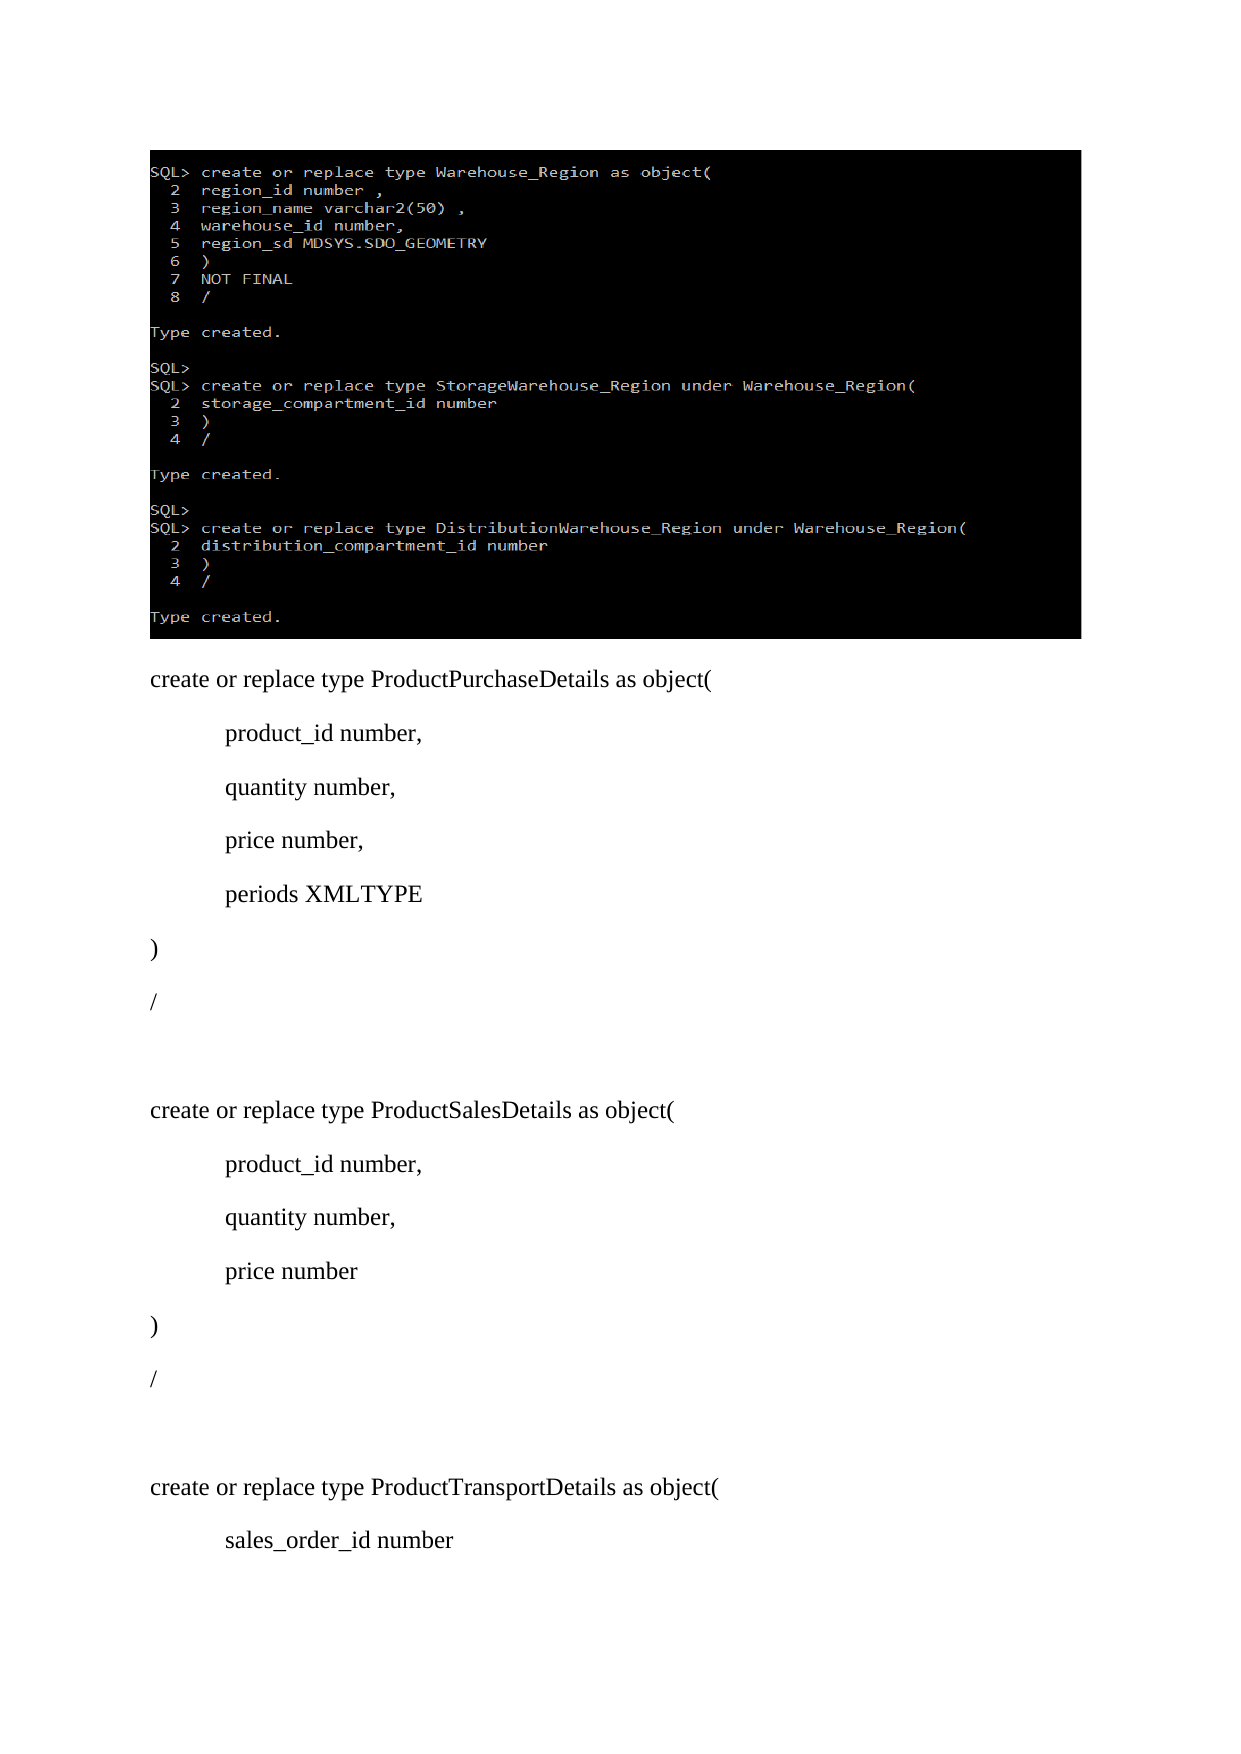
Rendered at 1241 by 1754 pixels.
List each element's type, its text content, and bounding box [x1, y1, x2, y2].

text product_id number, [150, 718, 1090, 747]
text quantity number, [150, 772, 1090, 800]
picture [150, 150, 1082, 639]
text ) [150, 933, 1090, 962]
text product_id number, [150, 1149, 1090, 1177]
text price number, [150, 826, 1090, 854]
text quantity number, [150, 1202, 1090, 1231]
text / [150, 987, 1090, 1016]
text price number [150, 1256, 1090, 1285]
text sales_order_id number [150, 1526, 1090, 1554]
text ) [150, 1310, 1090, 1339]
text / [150, 1364, 1090, 1393]
text periods XMLTYPE [150, 879, 1090, 908]
text create or replace type ProductSalesDetails as object( [150, 1095, 1090, 1123]
text create or replace type ProductTransportDetails as object( [150, 1472, 1090, 1501]
text create or replace type ProductPurchaseDetails as object( [150, 664, 1090, 693]
